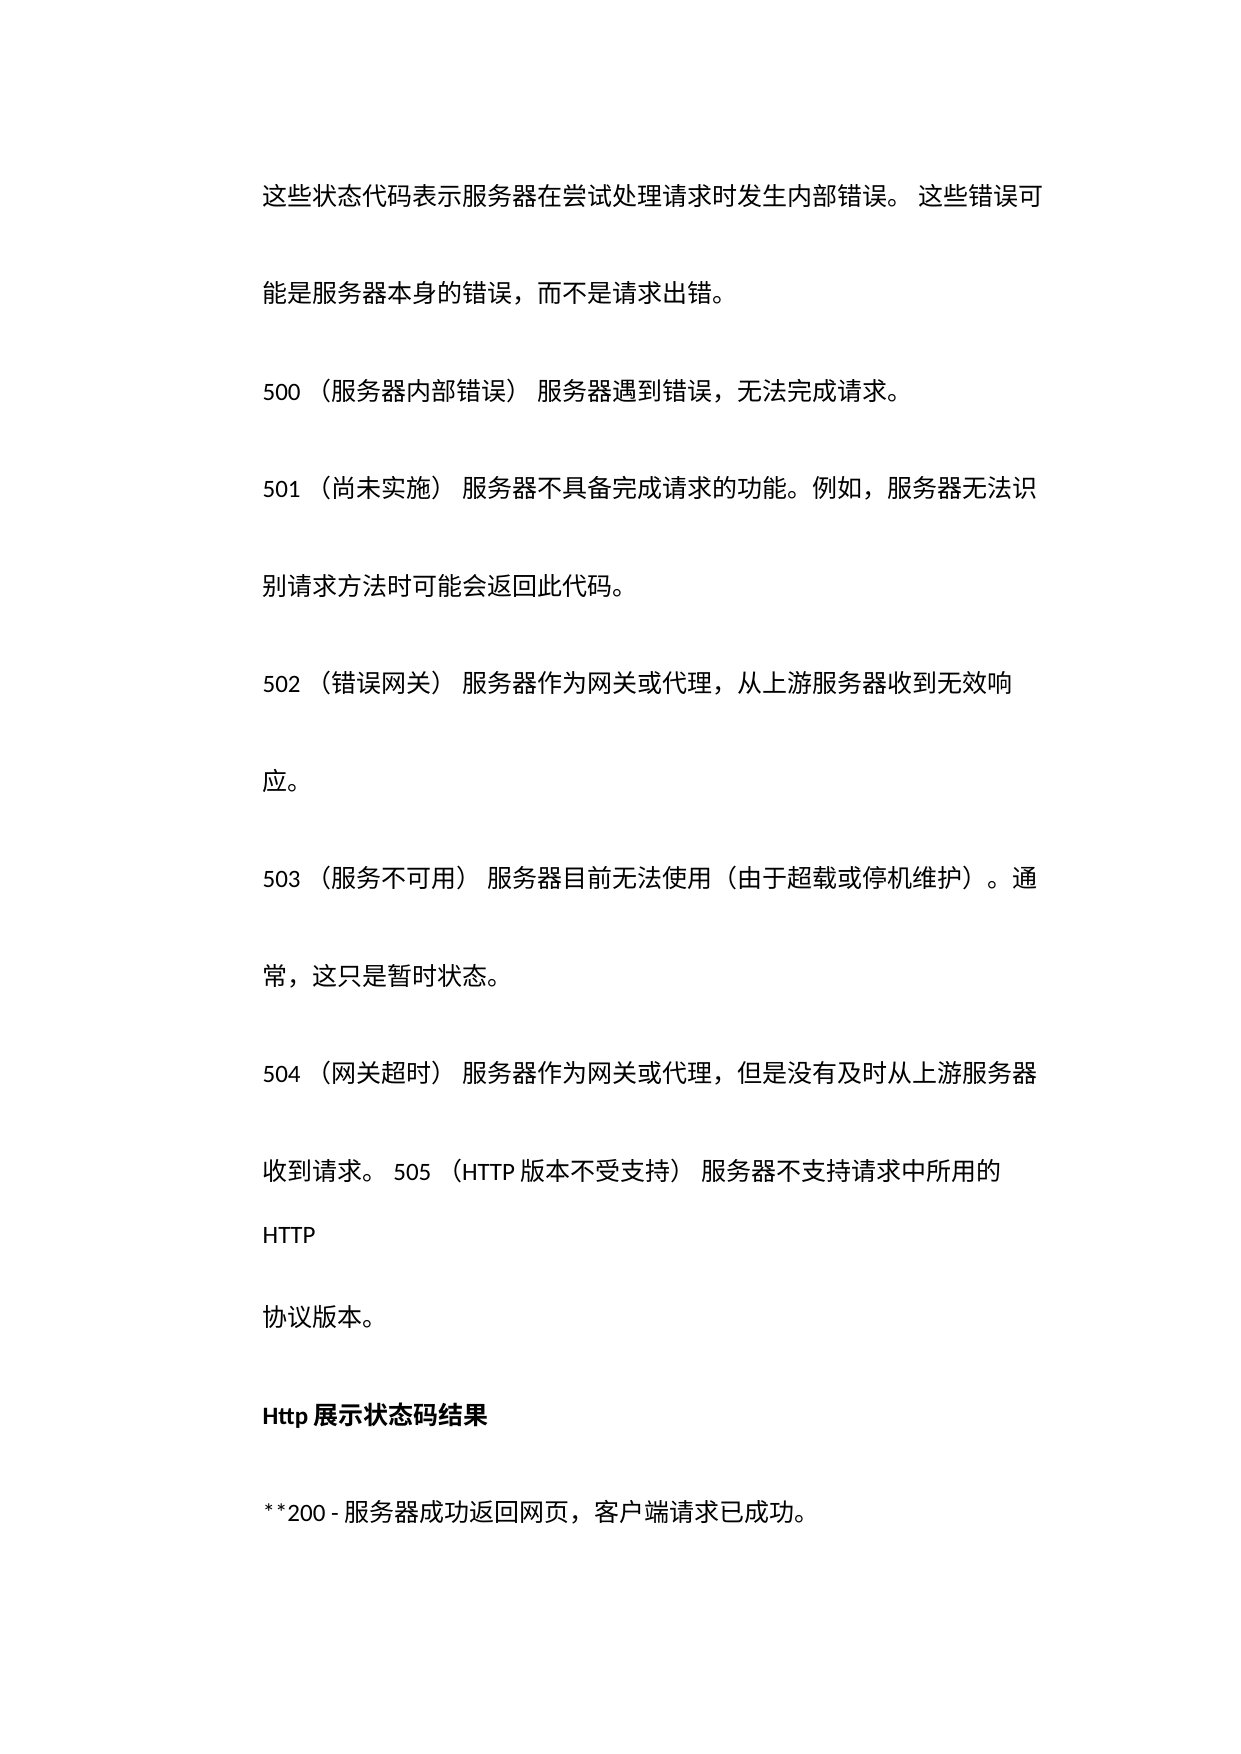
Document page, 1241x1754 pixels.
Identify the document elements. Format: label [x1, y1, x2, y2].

text [262, 162, 1053, 1543]
